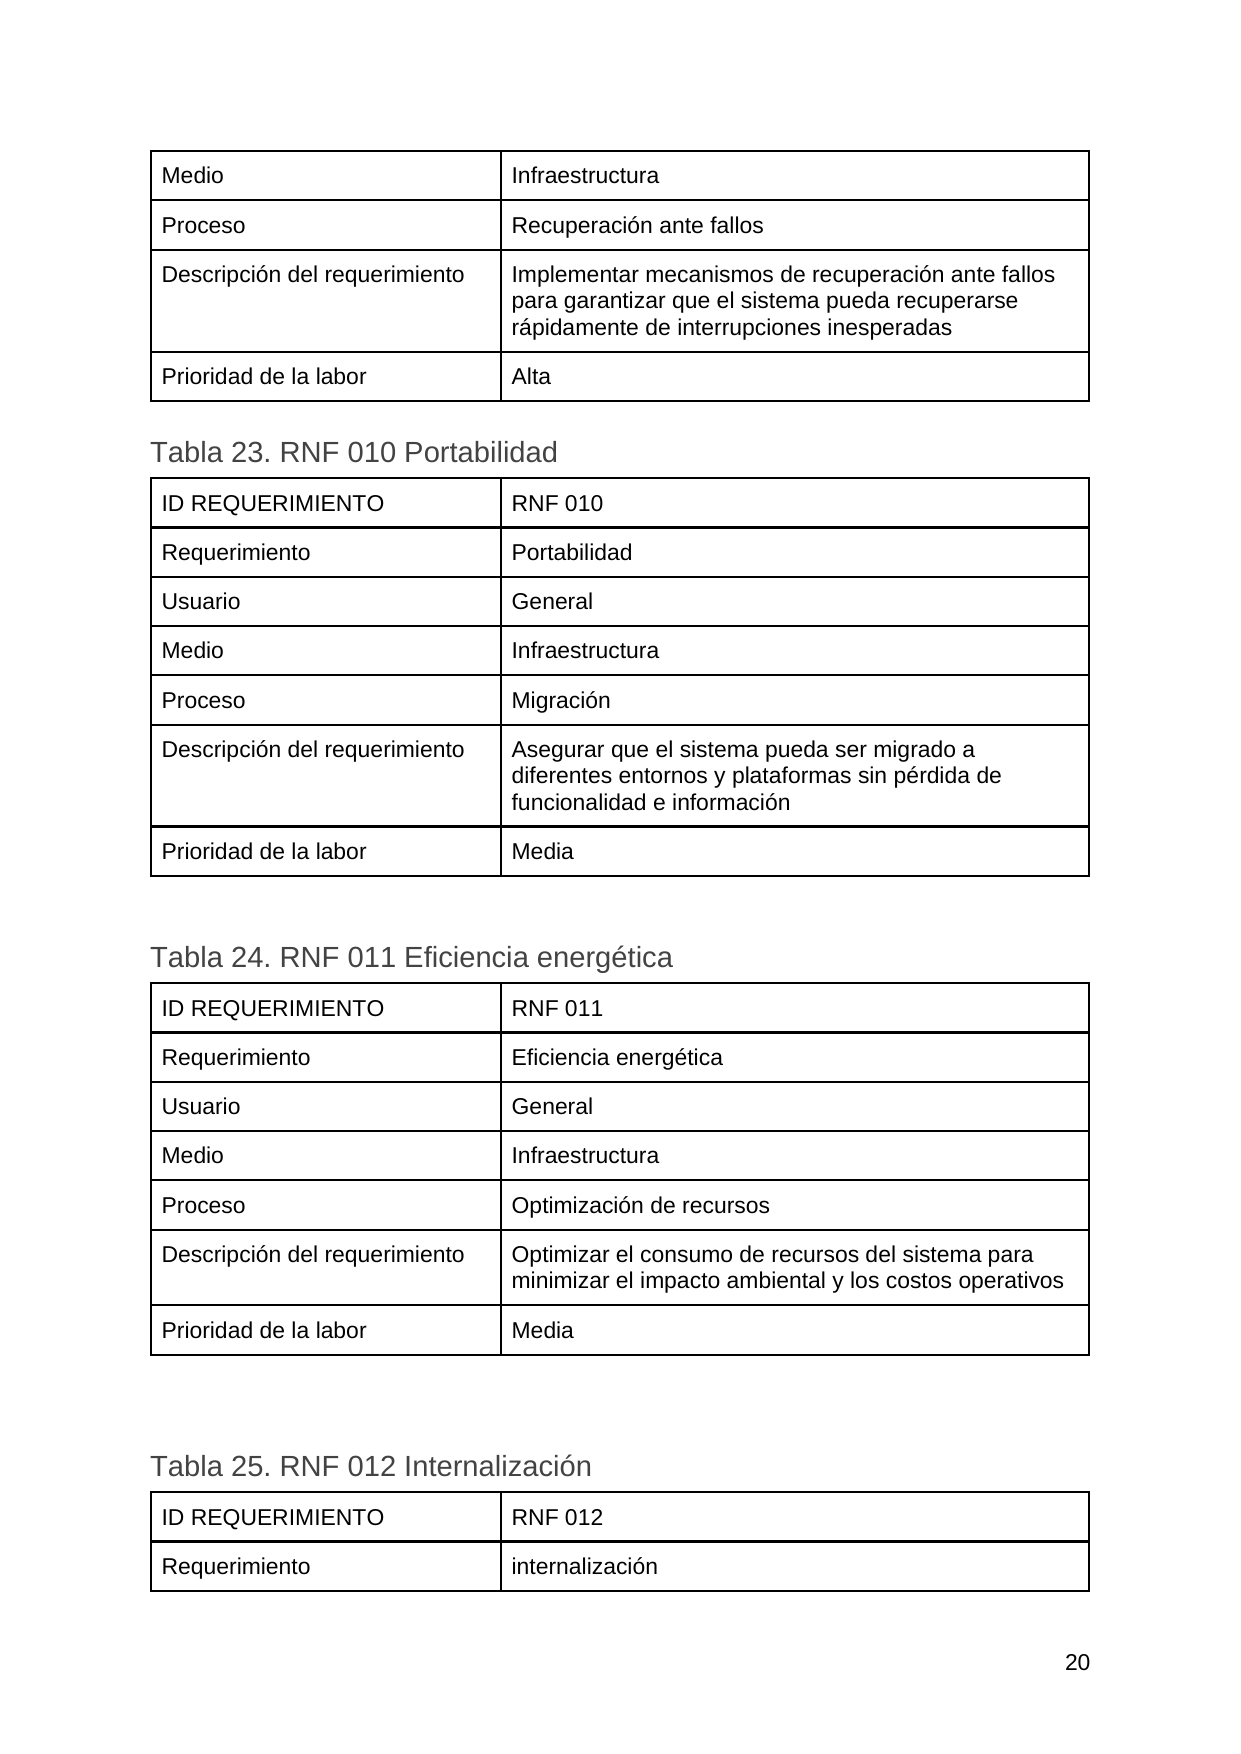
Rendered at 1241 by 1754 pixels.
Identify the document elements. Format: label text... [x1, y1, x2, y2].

table_cell Infraestructura [502, 1132, 1088, 1179]
subtitle Tabla 25. RNF 012 Internalización [150, 1449, 1090, 1483]
table_cell General [502, 1083, 1088, 1130]
table_cell Requerimiento [152, 529, 500, 576]
table_header RNF 011 [502, 984, 1088, 1031]
table_cell Prioridad de la labor [152, 828, 500, 875]
table_cell Descripción del requerimiento [152, 726, 500, 825]
table_cell Proceso [152, 201, 500, 248]
table_cell Eficiencia energética [502, 1034, 1088, 1081]
table_header ID REQUERIMIENTO [152, 479, 500, 526]
table_cell Media [502, 1306, 1088, 1353]
table_cell Medio [152, 1132, 500, 1179]
table_cell Infraestructura [502, 627, 1088, 674]
table_cell Requerimiento [152, 1034, 500, 1081]
subtitle Tabla 24. RNF 011 Eficiencia energética [150, 940, 1090, 974]
table_cell Portabilidad [502, 529, 1088, 576]
table_cell Recuperación ante fallos [502, 201, 1088, 248]
table_cell Migración [502, 676, 1088, 723]
table_cell Descripción del requerimiento [152, 1231, 500, 1304]
table_cell Asegurar que el sistema pueda ser migrado a diferentes entornos y plataformas sin pérdida de funcionalidad e información [502, 726, 1088, 825]
table_cell Implementar mecanismos de recuperación ante fallos para garantizar que el sistema pueda recuperarse rápidamente de interrupciones inesperadas [502, 251, 1088, 351]
table_cell Infraestructura [502, 152, 1088, 199]
table_cell Alta [502, 353, 1088, 400]
table_cell Optimización de recursos [502, 1181, 1088, 1228]
table_cell Optimizar el consumo de recursos del sistema para minimizar el impacto ambiental y los costos operativos [502, 1231, 1088, 1304]
table_cell Prioridad de la labor [152, 1306, 500, 1353]
table_header RNF 010 [502, 479, 1088, 526]
table_cell Proceso [152, 676, 500, 723]
table_cell Proceso [152, 1181, 500, 1228]
table_cell Descripción del requerimiento [152, 251, 500, 351]
table_header ID REQUERIMIENTO [152, 984, 500, 1031]
table_cell General [502, 578, 1088, 625]
table_cell Media [502, 828, 1088, 875]
subtitle Tabla 23. RNF 010 Portabilidad [150, 435, 1090, 469]
table_header RNF 012 [502, 1493, 1088, 1540]
table_cell Usuario [152, 1083, 500, 1130]
table_cell Prioridad de la labor [152, 353, 500, 400]
table_cell Medio [152, 627, 500, 674]
table_cell internalización [502, 1543, 1088, 1590]
table_header ID REQUERIMIENTO [152, 1493, 500, 1540]
table_cell Usuario [152, 578, 500, 625]
table_cell Requerimiento [152, 1543, 500, 1590]
table_cell Medio [152, 152, 500, 199]
